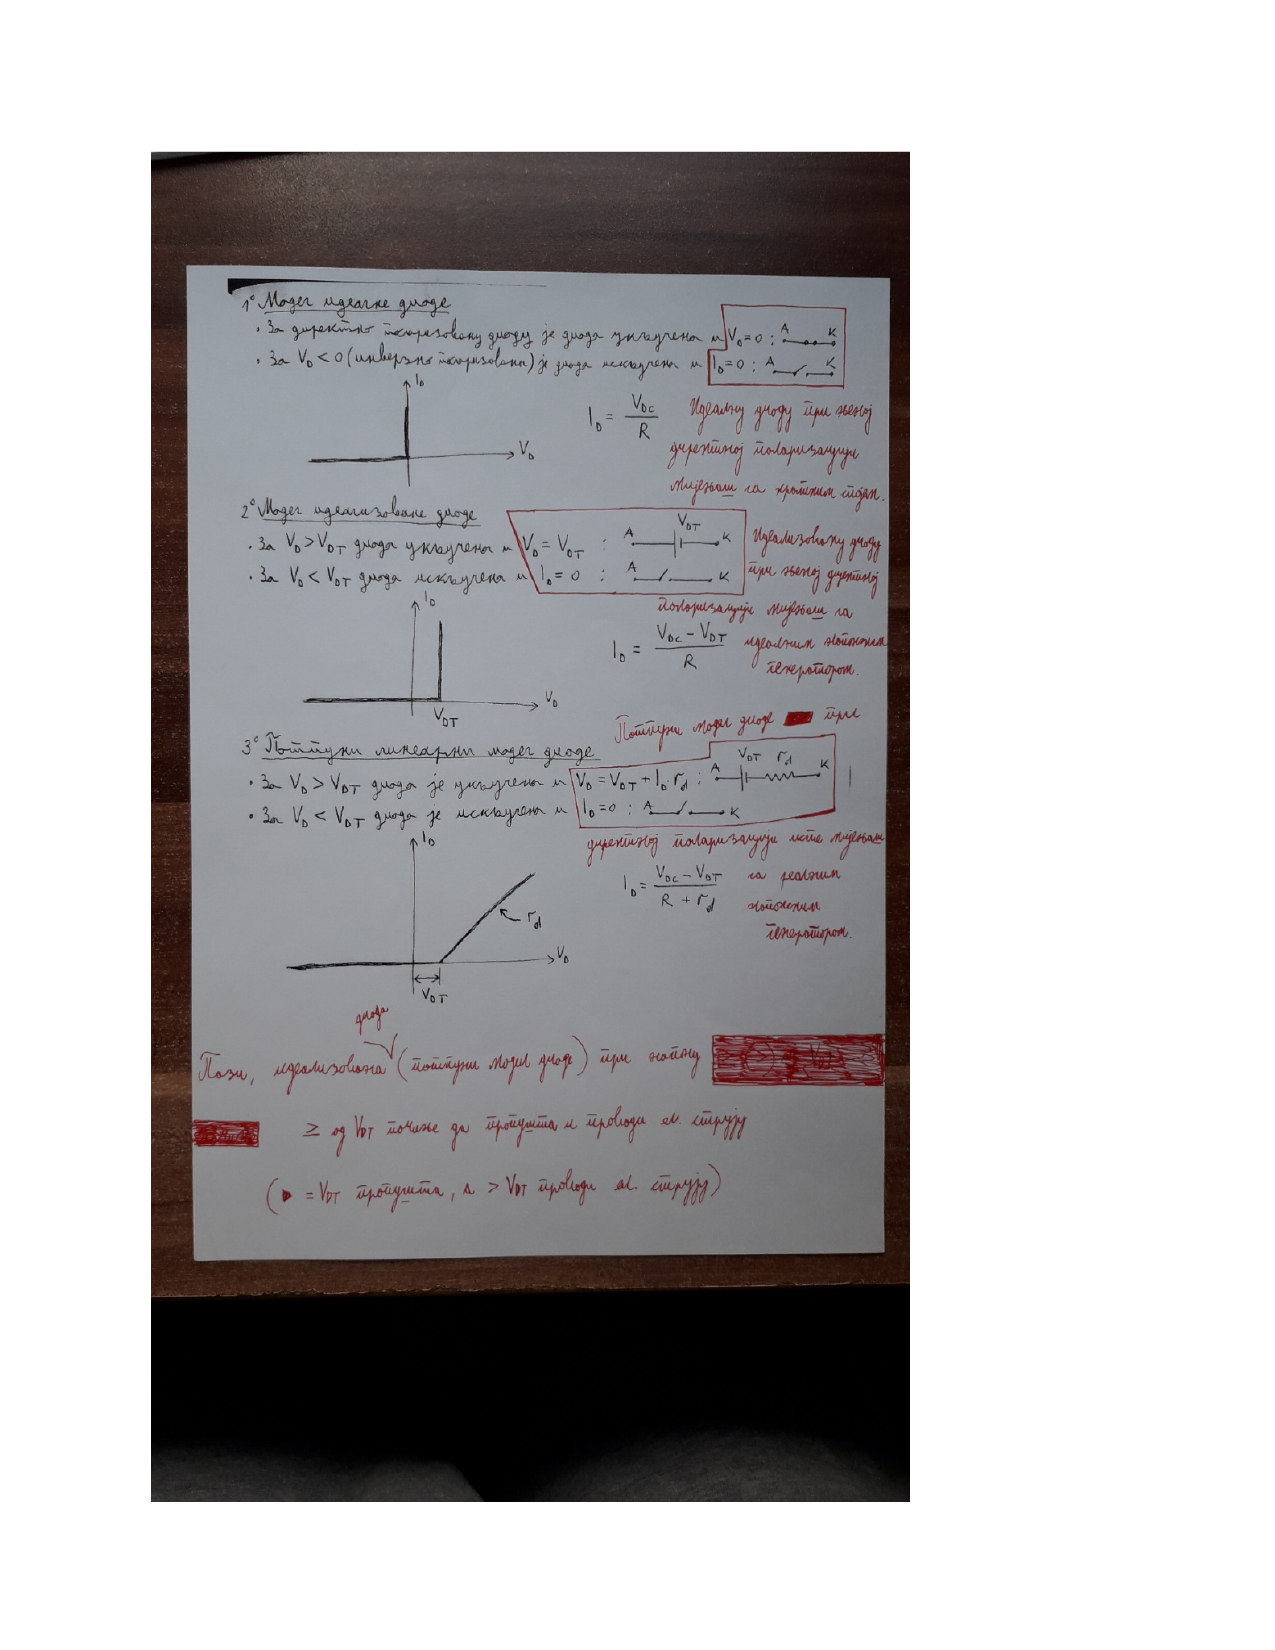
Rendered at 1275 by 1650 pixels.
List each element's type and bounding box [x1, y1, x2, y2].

picture [151, 153, 910, 1502]
